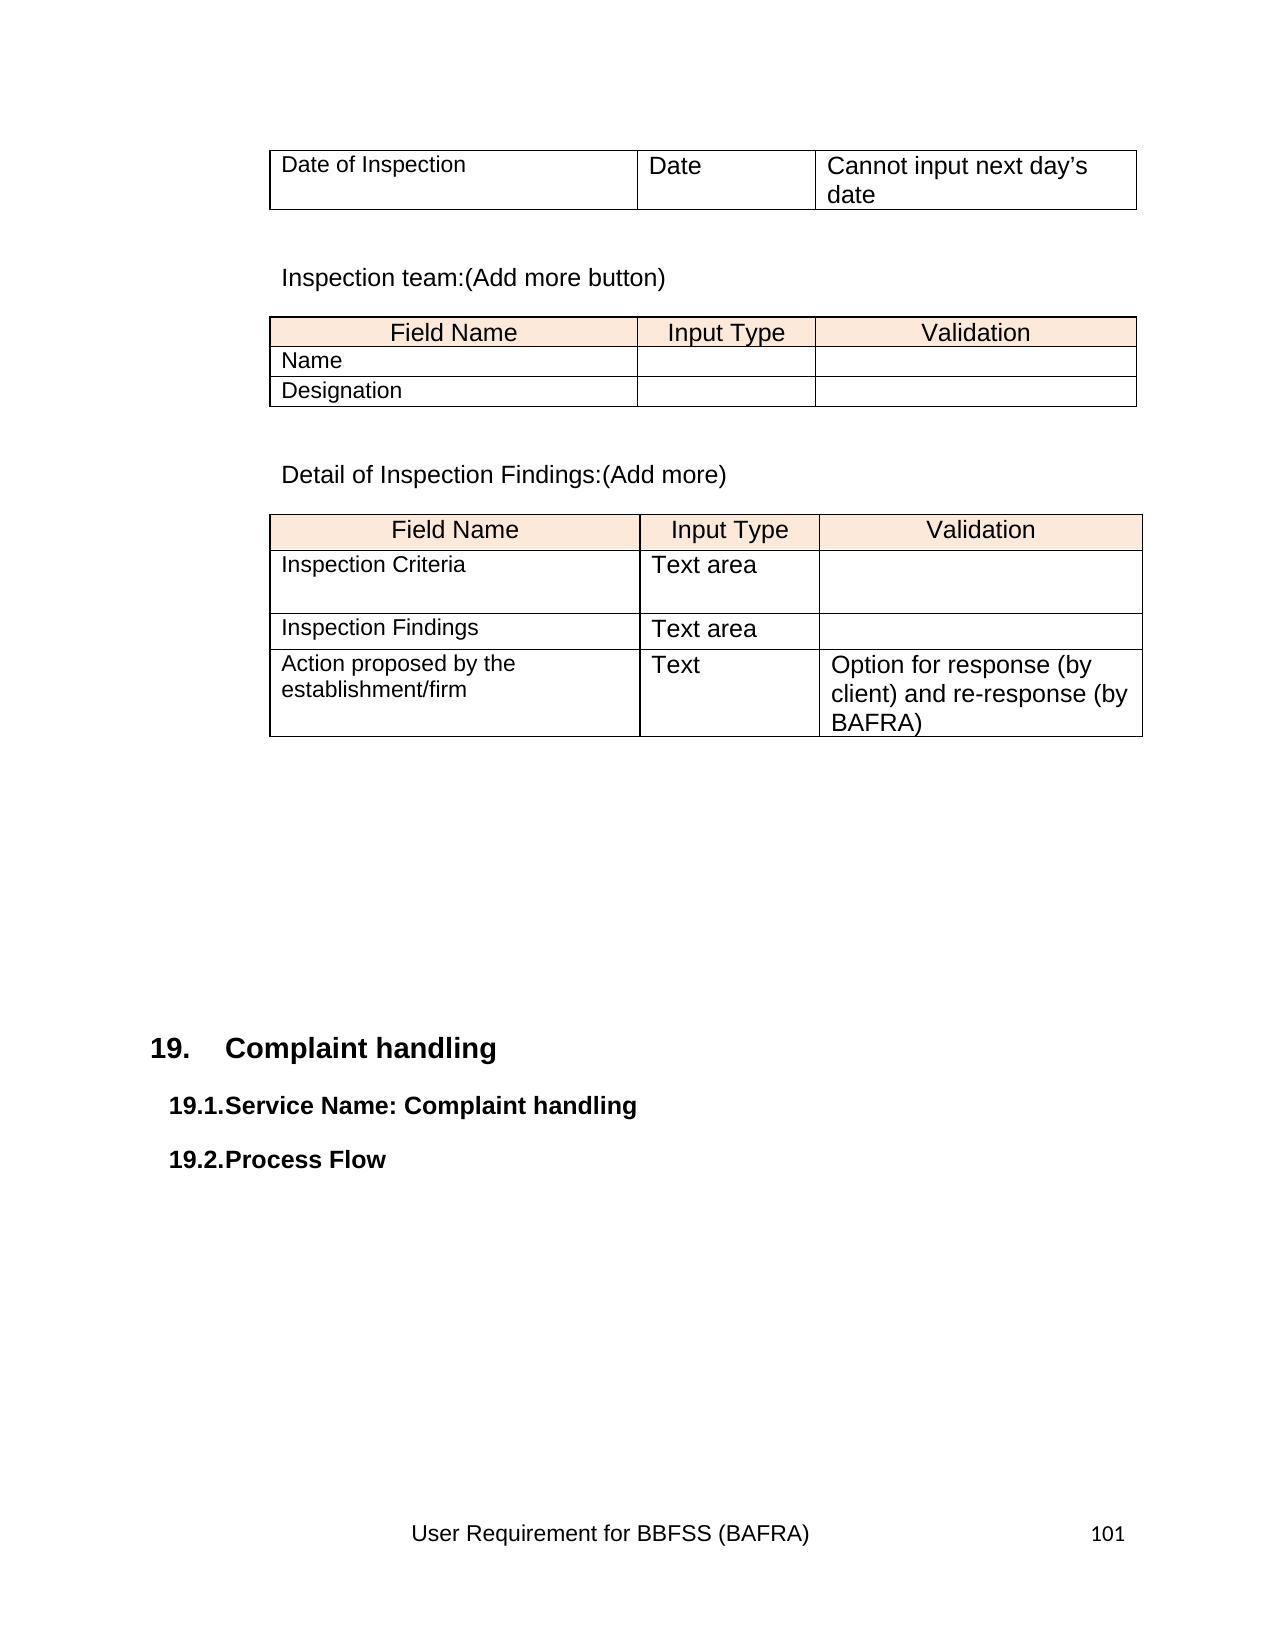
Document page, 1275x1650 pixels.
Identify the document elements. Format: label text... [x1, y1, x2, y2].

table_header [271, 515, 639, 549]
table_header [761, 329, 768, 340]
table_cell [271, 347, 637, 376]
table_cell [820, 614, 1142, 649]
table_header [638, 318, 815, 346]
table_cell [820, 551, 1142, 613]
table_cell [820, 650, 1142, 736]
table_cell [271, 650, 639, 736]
subtitle Service Name: Complaint handling [169, 1091, 1125, 1120]
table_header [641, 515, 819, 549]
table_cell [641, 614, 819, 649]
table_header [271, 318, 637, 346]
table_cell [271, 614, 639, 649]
text Inspection team:(Add more button) [281, 263, 1125, 291]
subtitle Process Flow [169, 1145, 1125, 1173]
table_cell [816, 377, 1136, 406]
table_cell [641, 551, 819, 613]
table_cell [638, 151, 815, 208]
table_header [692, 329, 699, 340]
text Detail of Inspection Findings:(Add more) [281, 460, 1125, 489]
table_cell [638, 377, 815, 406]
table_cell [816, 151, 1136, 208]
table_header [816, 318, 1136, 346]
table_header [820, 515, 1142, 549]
subtitle Complaint handling [150, 1032, 1125, 1065]
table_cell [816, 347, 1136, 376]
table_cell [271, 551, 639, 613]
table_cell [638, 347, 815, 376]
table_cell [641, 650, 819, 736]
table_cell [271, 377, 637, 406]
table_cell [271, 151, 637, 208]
